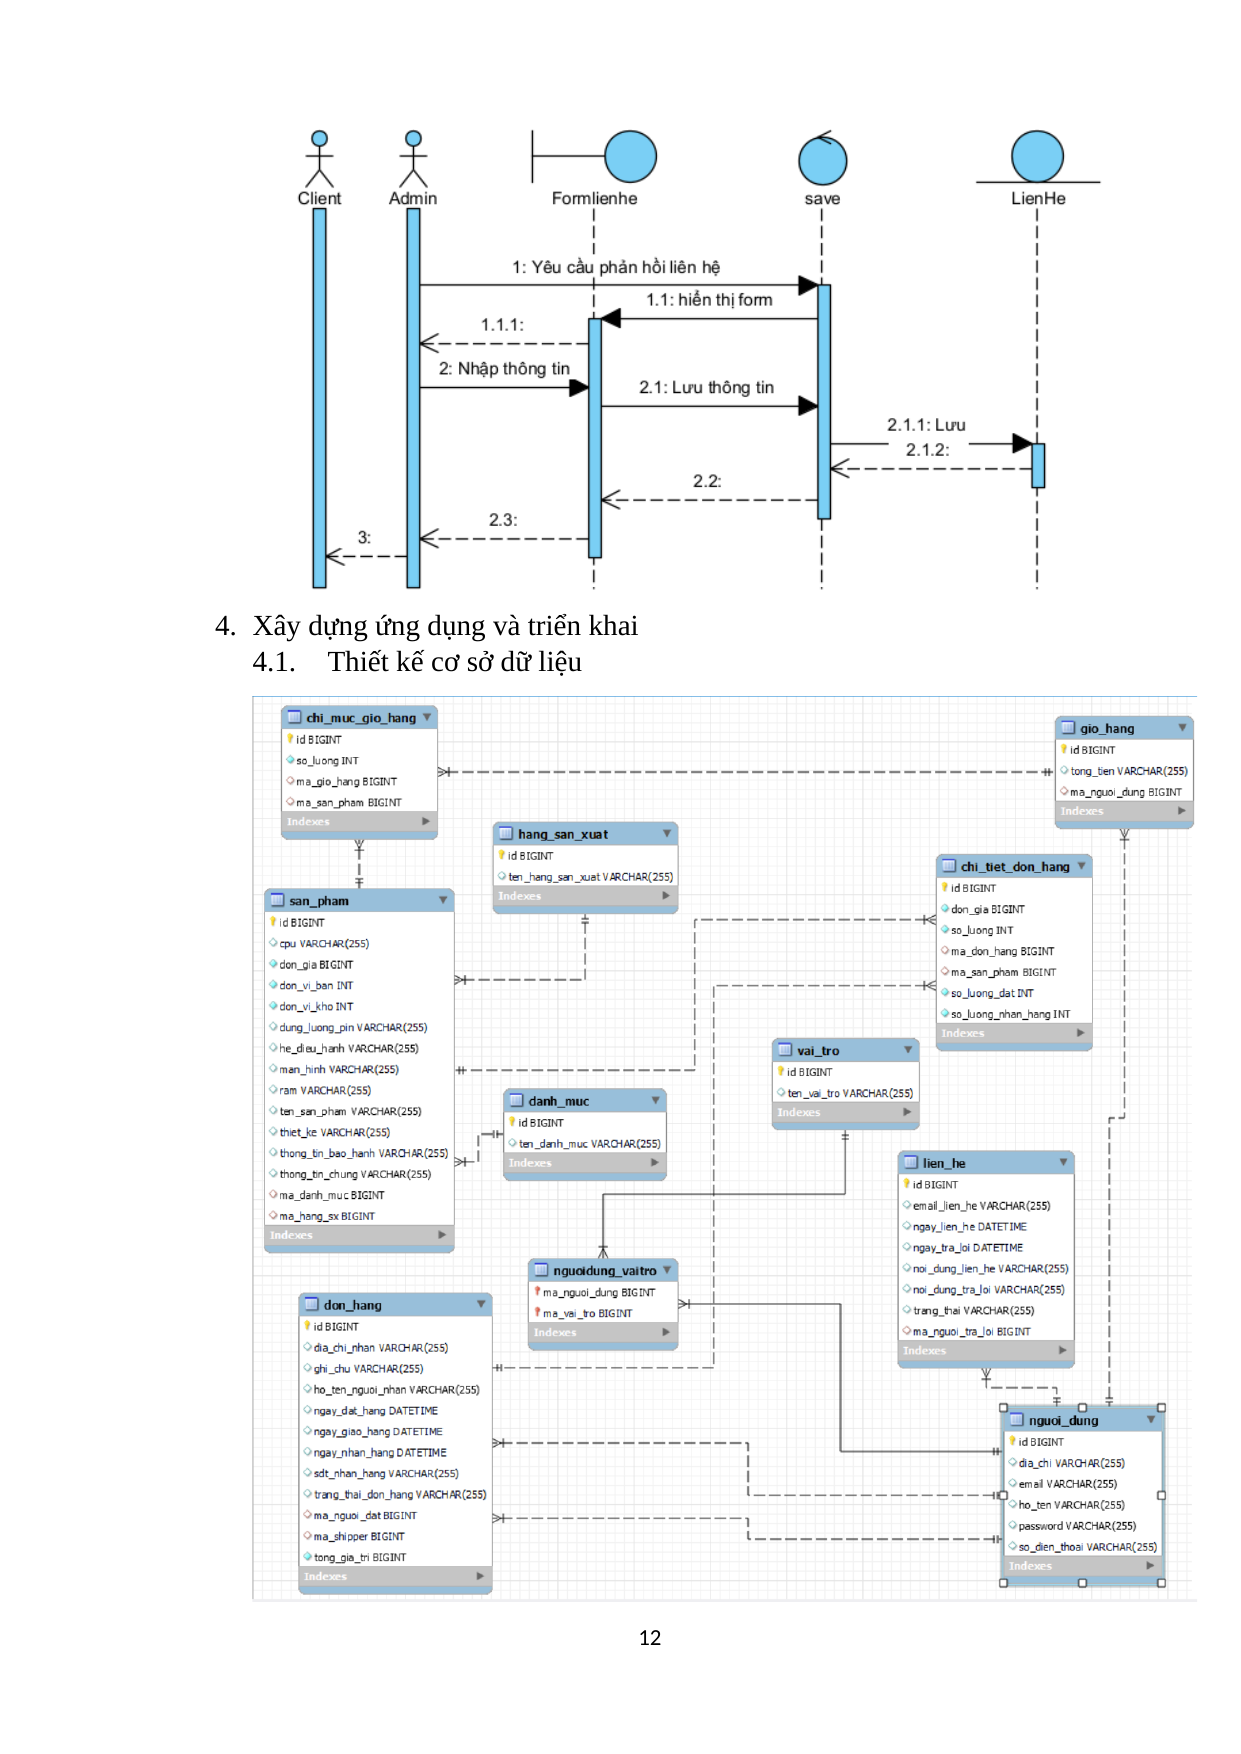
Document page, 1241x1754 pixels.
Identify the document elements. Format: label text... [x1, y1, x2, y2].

picture [289, 118, 1143, 606]
list Thiết kế cơ sở dữ liệu [252, 644, 1122, 678]
list Xây dựng ứng dụng và triển khai [215, 608, 1122, 641]
picture [252, 696, 1198, 1602]
